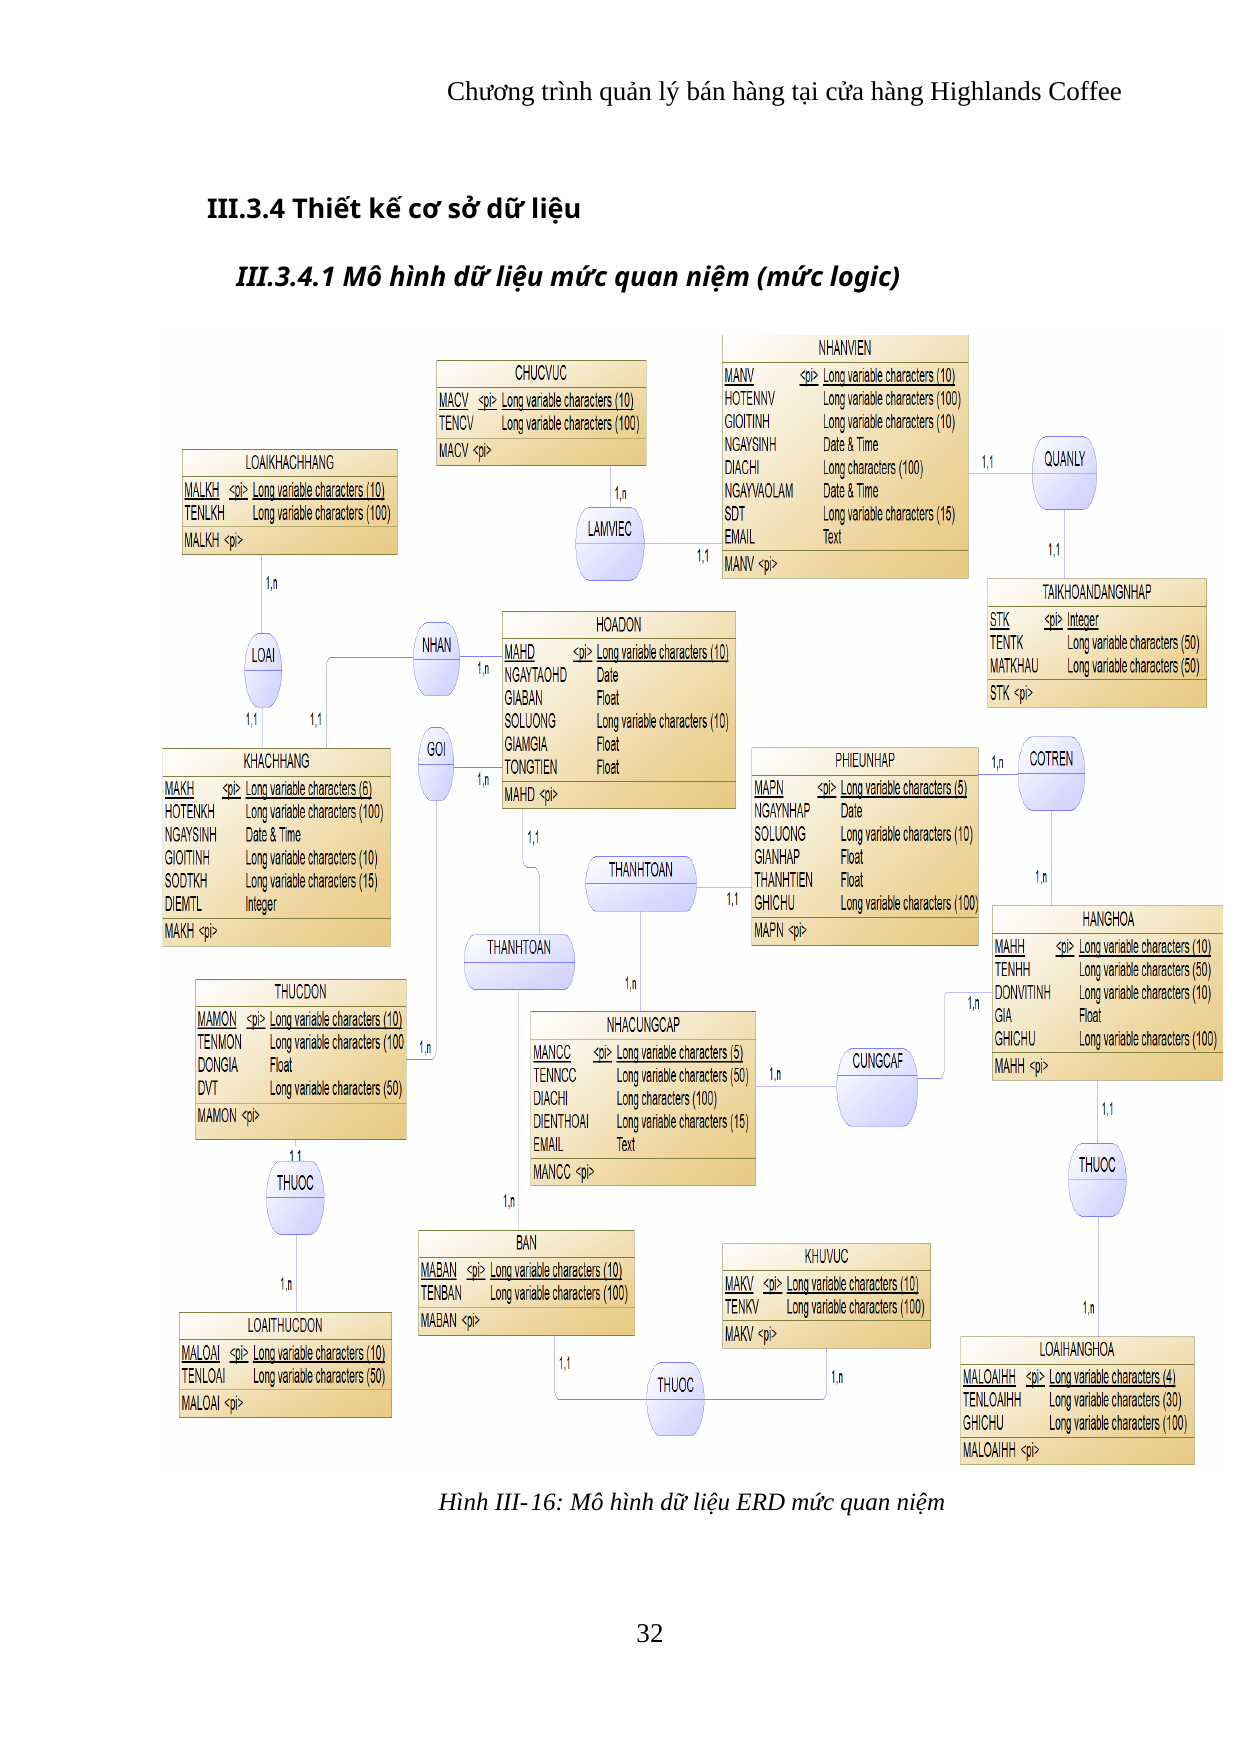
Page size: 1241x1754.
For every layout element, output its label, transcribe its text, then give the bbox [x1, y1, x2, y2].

picture [162, 335, 1223, 1465]
subtitle Thiết kế cơ sở dữ liệu [177, 190, 1122, 227]
subtitle Mô hình dữ liệu mức quan niệm (mức logic) [236, 257, 1122, 294]
